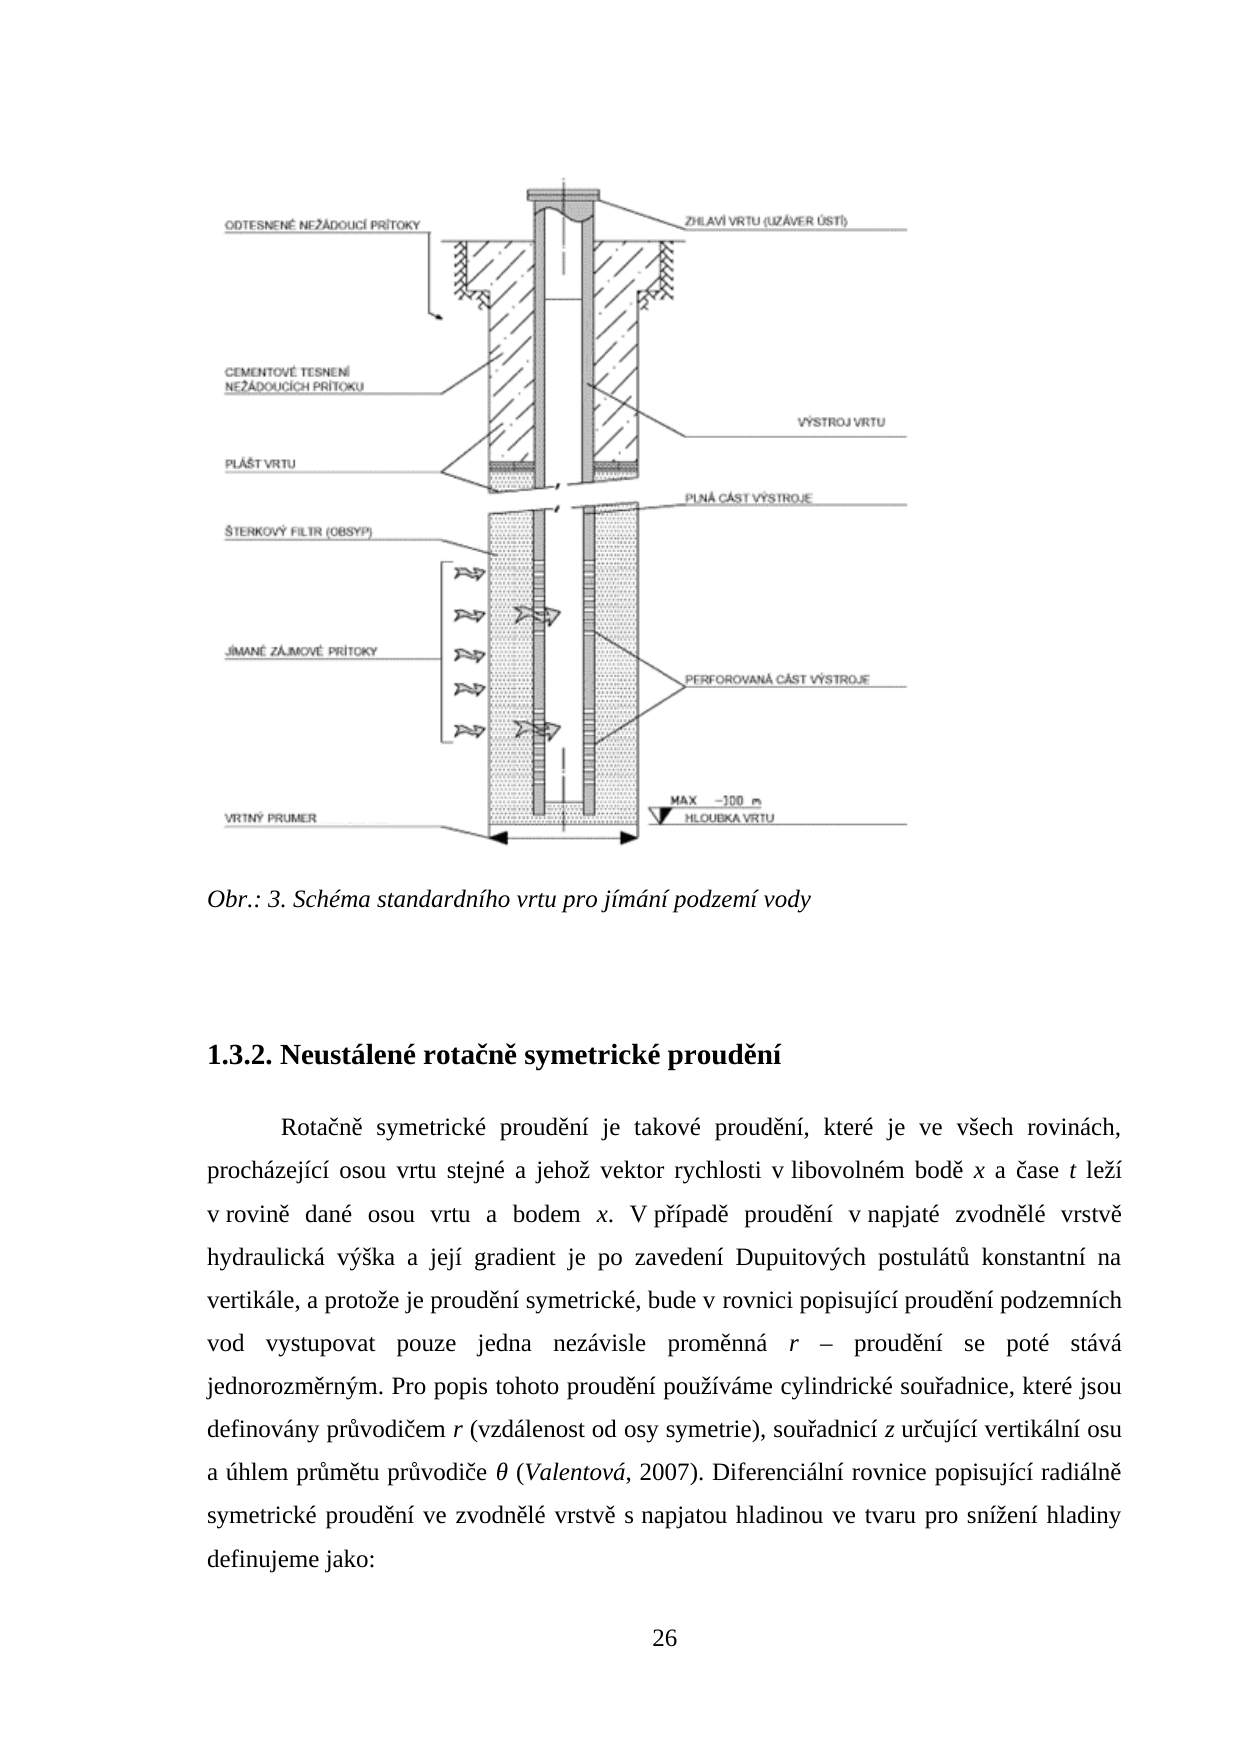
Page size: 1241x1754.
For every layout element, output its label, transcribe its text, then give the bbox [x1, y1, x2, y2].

subtitle 1.3.2. Neustálené rotačně symetrické proudění [207, 1037, 1122, 1071]
text Rotačně symetrické proudění je takové proudění, které je ve všech rovinách, procházející osou vrtu stejné a jehož vektor rychlosti v libovolném bodě x a čase t leží v rovině dané osou vrtu a bodem x. V případě proudění v napjaté zvodnělé vrstvě hydraulická výška a její gradient je po zavedení Dupuitových postulátů konstantní na vertikále, a protože je proudění symetrické, bude v rovnici popisující proudění podzemních vod vystupovat pouze jedna nezávisle proměnná r – proudění se poté stává jednorozměrným. Pro popis tohoto proudění používáme cylindrické souřadnice, které jsou definovány průvodičem r (vzdálenost od osy symetrie), souřadnicí z určující vertikální osu a úhlem průmětu průvodiče θ (Valentová, 2007). Diferenciální rovnice popisující radiálně symetrické proudění ve zvodnělé vrstvě s napjatou hladinou ve tvaru pro snížení hladiny definujeme jako: [207, 1112, 1122, 1572]
text Obr.: 3. Schéma standardního vrtu pro jímání podzemí vody [207, 884, 1122, 913]
picture [206, 177, 912, 849]
